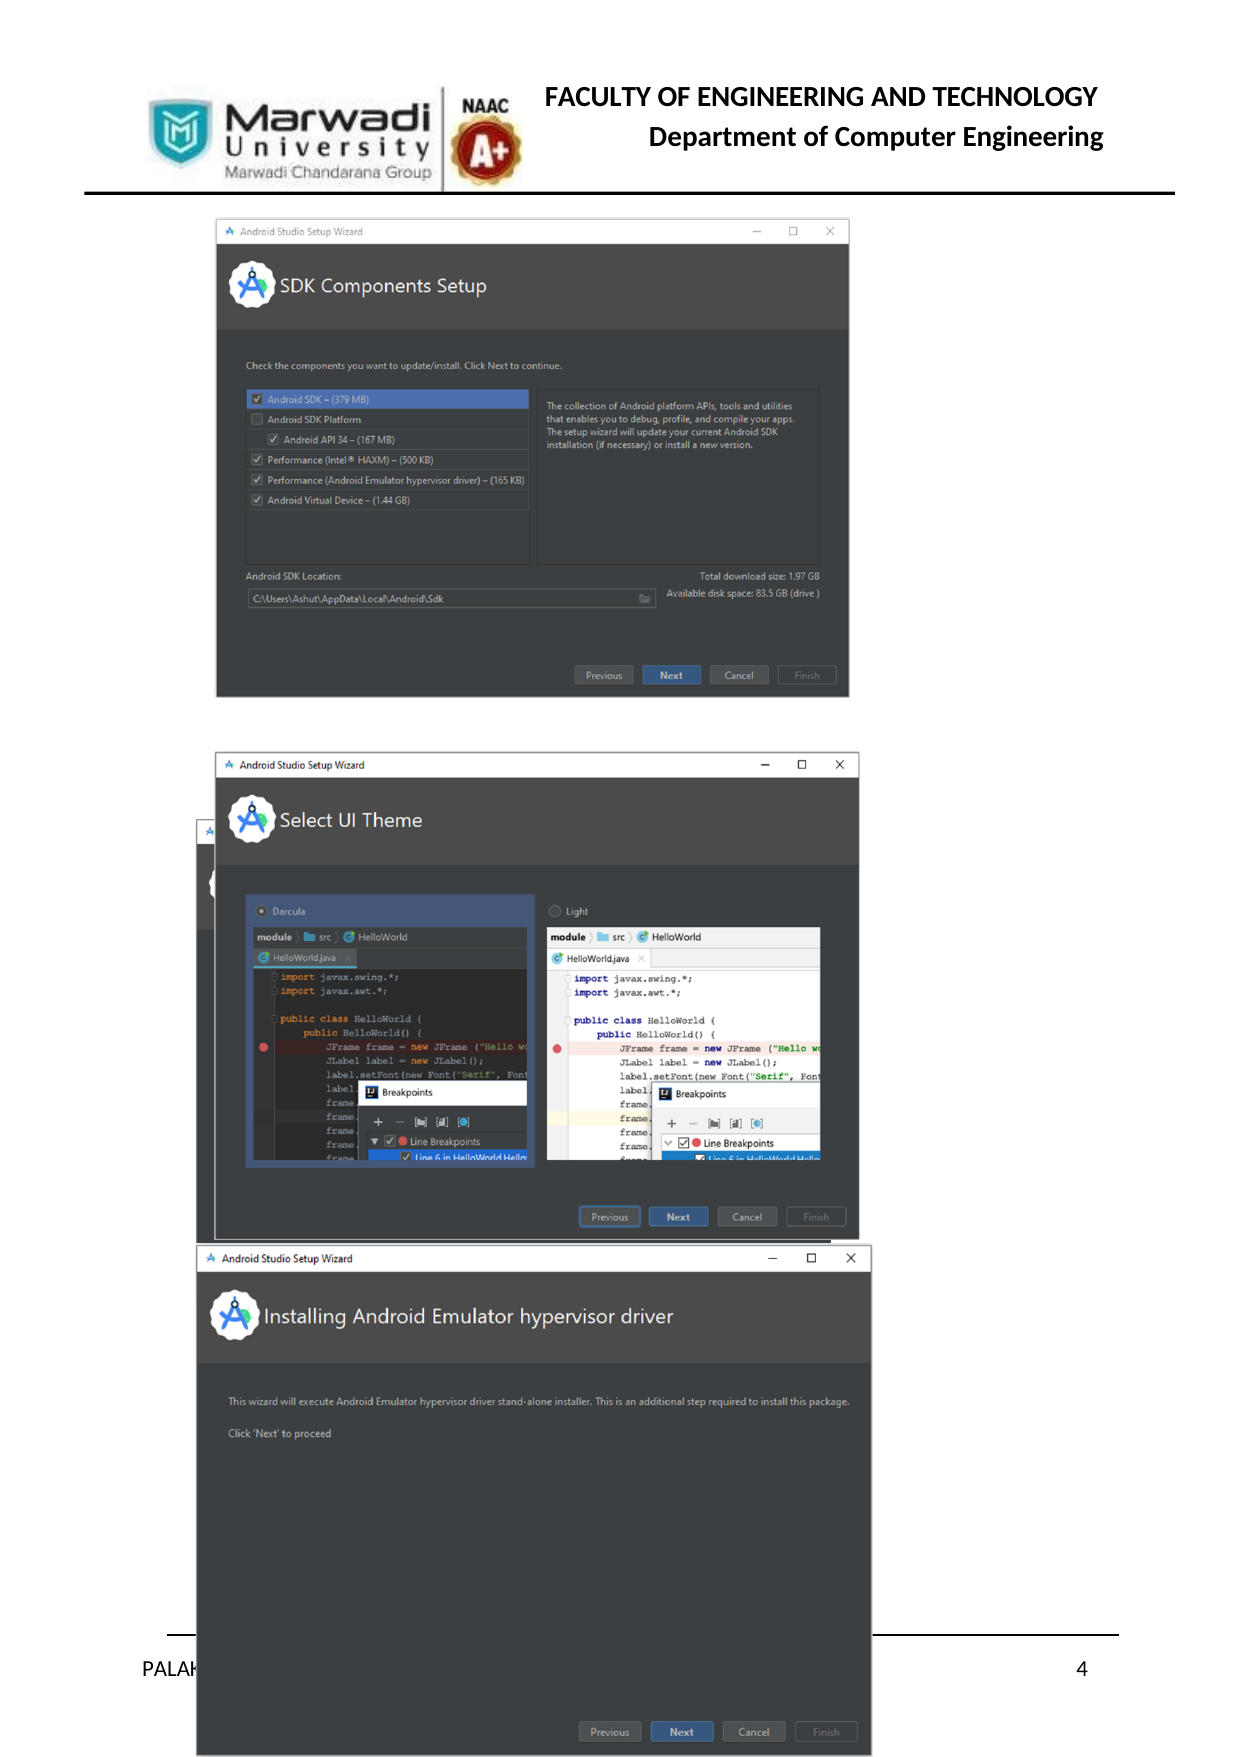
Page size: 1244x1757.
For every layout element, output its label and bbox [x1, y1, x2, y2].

picture [195, 751, 873, 1757]
picture [147, 86, 523, 191]
picture [214, 217, 850, 698]
